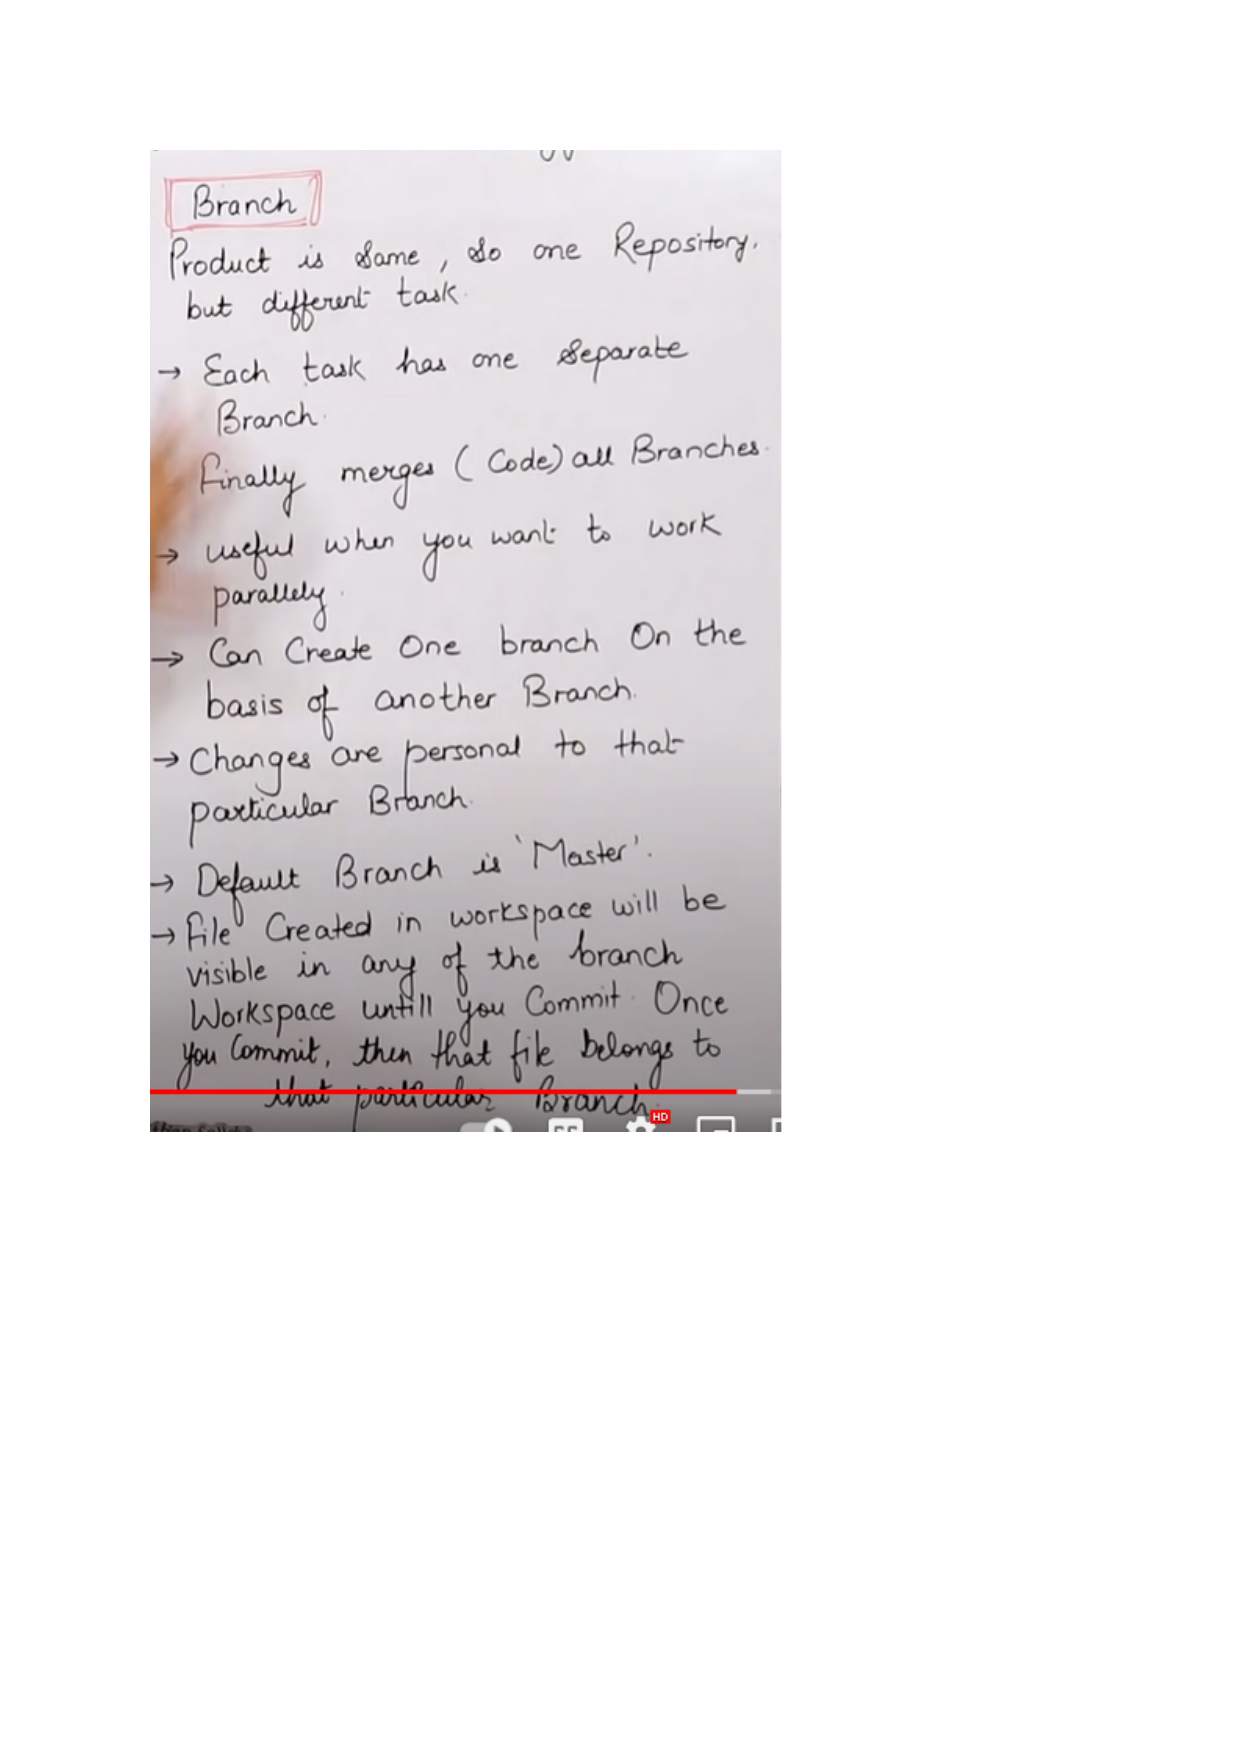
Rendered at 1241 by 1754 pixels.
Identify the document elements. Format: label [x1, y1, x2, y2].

picture [150, 150, 782, 1132]
